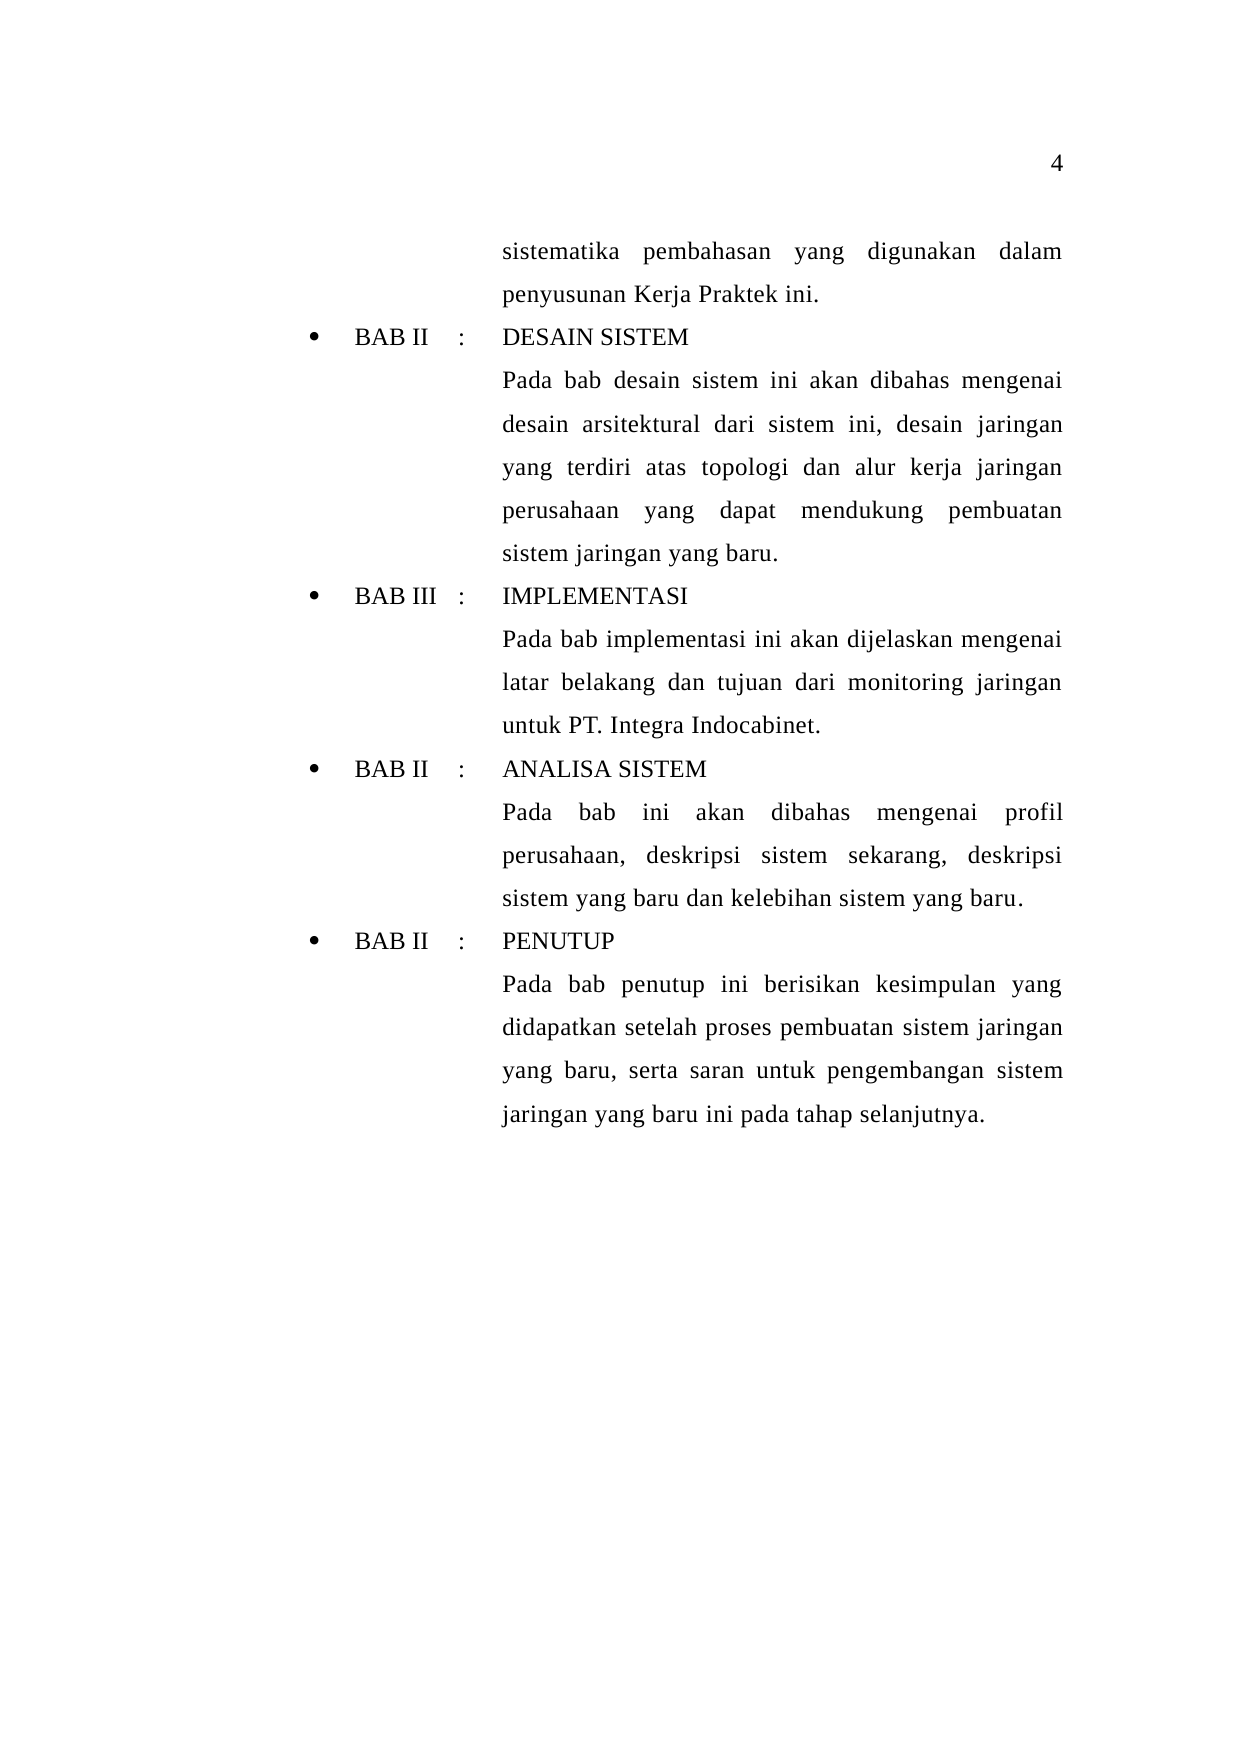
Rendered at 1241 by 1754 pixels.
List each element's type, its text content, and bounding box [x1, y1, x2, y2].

title Pada bab desain sistem ini akan dibahas mengenai desain arsitektural dari sistem ini, desain jaringan yang terdiri atas topologi dan alur kerja jaringan perusahaan yang dapat mendukung pembuatan sistem jaringan yang baru. [502, 366, 1063, 567]
list BAB III : IMPLEMENTASI [310, 581, 1063, 610]
list BAB II : DESAIN SISTEM [310, 322, 1063, 351]
title Pada bab ini akan dibahas mengenai profil perusahaan, deskripsi sistem sekarang, deskripsi sistem yang baru dan kelebihan sistem yang baru. [502, 797, 1063, 912]
list BAB II : ANALISA SISTEM [310, 754, 1063, 782]
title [502, 236, 1063, 308]
title Pada bab penutup ini berisikan kesimpulan yang didapatkan setelah proses pembuatan sistem jaringan yang baru, serta saran untuk pengembangan sistem jaringan yang baru ini pada tahap selanjutnya. [502, 969, 1063, 1127]
title Pada bab implementasi ini akan dijelaskan mengenai latar belakang dan tujuan dari monitoring jaringan untuk PT. Integra Indocabinet. [502, 624, 1063, 739]
list BAB II : PENUTUP [310, 926, 1063, 955]
